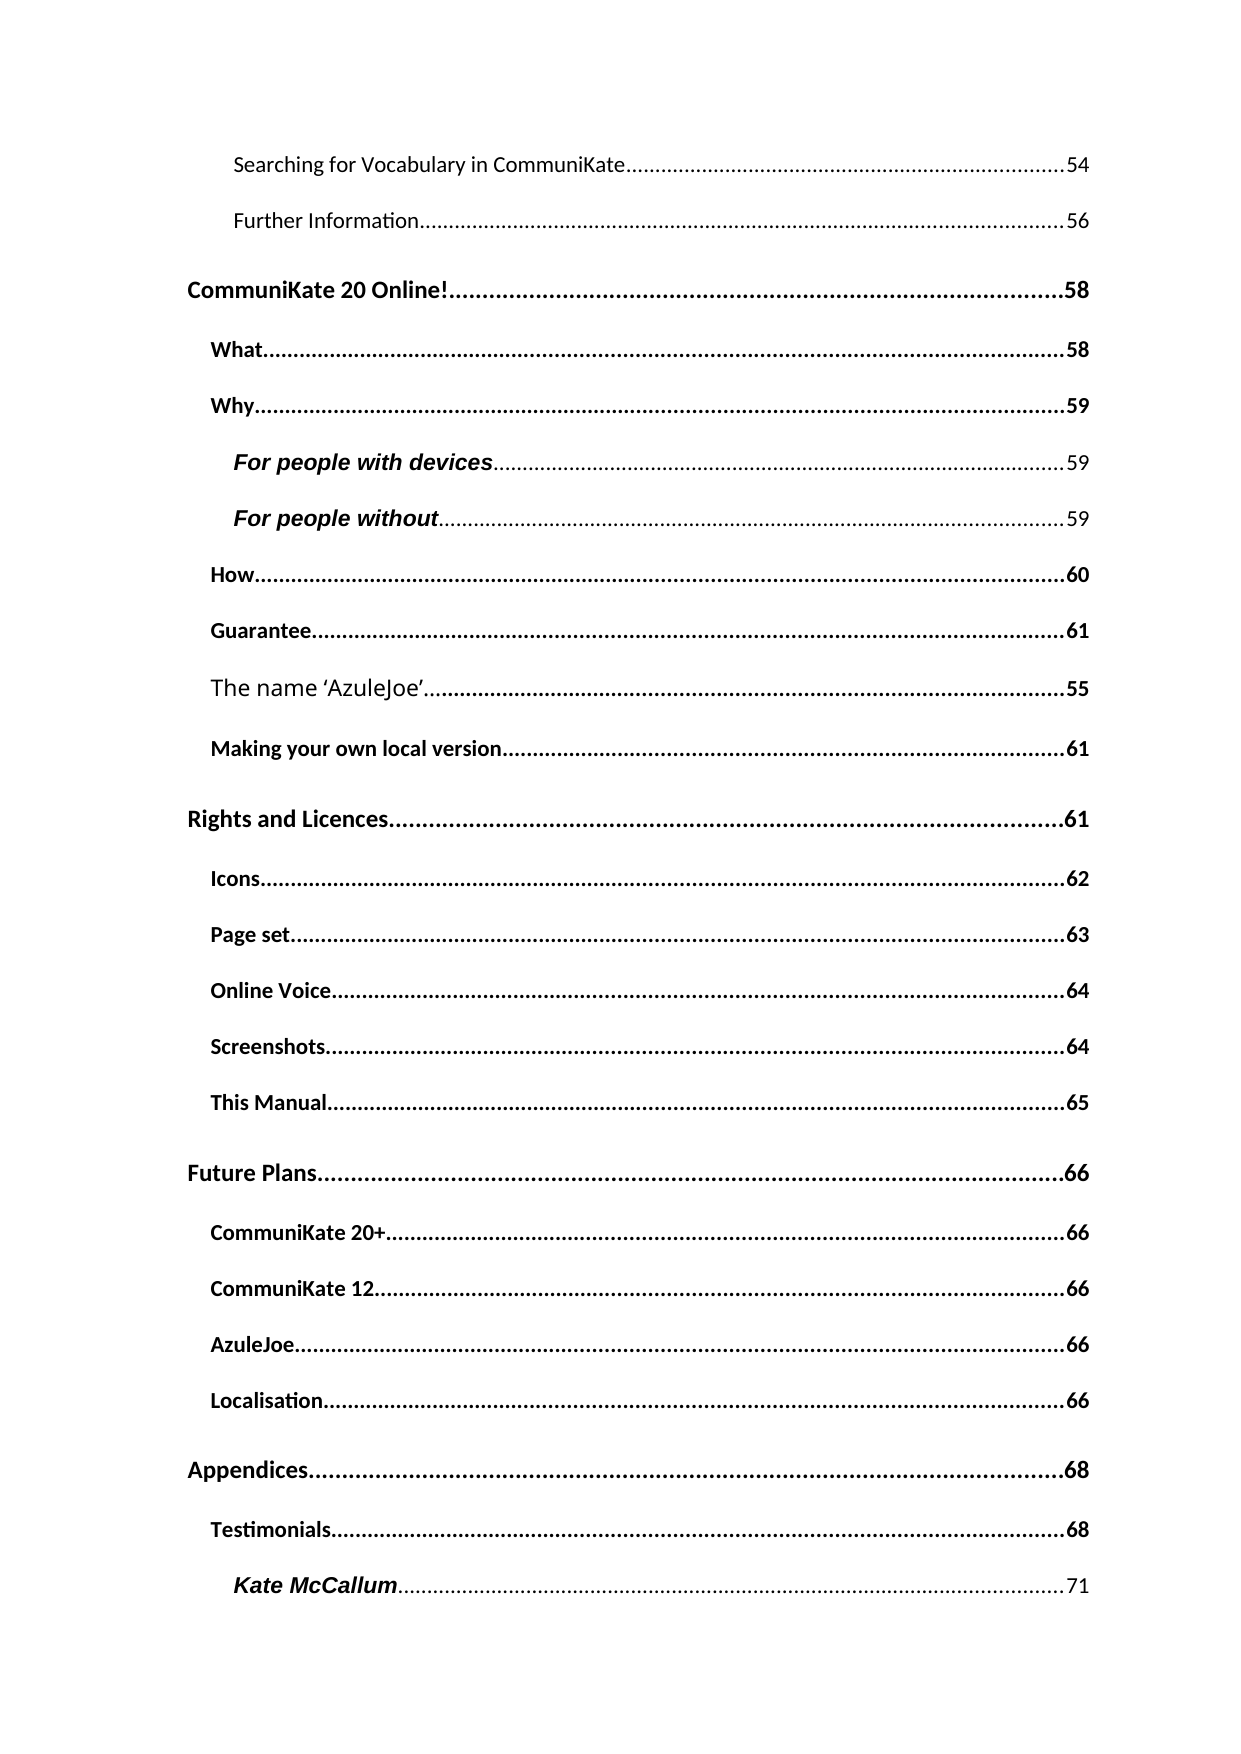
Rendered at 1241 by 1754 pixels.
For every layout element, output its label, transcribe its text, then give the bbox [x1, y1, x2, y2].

text For people without 59 [196, 504, 1090, 532]
text What 58 [173, 336, 1090, 364]
text Guarantee 61 [173, 616, 1090, 644]
text Testimonials 68 [173, 1515, 1090, 1543]
text How 60 [173, 560, 1090, 588]
text Screenshots 64 [173, 1032, 1090, 1060]
text Why 59 [173, 392, 1090, 420]
text Appendices 68 [150, 1454, 1090, 1485]
text Icons 62 [173, 864, 1090, 892]
text Rights and Licences 61 [150, 803, 1090, 833]
text Localisation 66 [173, 1386, 1090, 1414]
text AzuleJoe 66 [173, 1330, 1090, 1358]
text Searching for Vocabulary in CommuniKate 54 [196, 150, 1090, 178]
text CommuniKate 20+ 66 [173, 1218, 1090, 1246]
text Making your own local version 61 [173, 734, 1090, 762]
text Future Plans 66 [150, 1157, 1090, 1187]
text This Manual 65 [173, 1088, 1090, 1116]
text For people with devices 59 [196, 448, 1090, 476]
text The name ‘AzuleJoe’… 55 [173, 672, 1090, 703]
text Page set 63 [173, 920, 1090, 948]
text Online Voice 64 [173, 976, 1090, 1004]
text CommuniKate 20 Online! 58 [150, 274, 1090, 305]
text CommuniKate 12 66 [173, 1274, 1090, 1302]
text Kate McCallum 71 [196, 1571, 1090, 1599]
text Further Information 56 [196, 206, 1090, 234]
